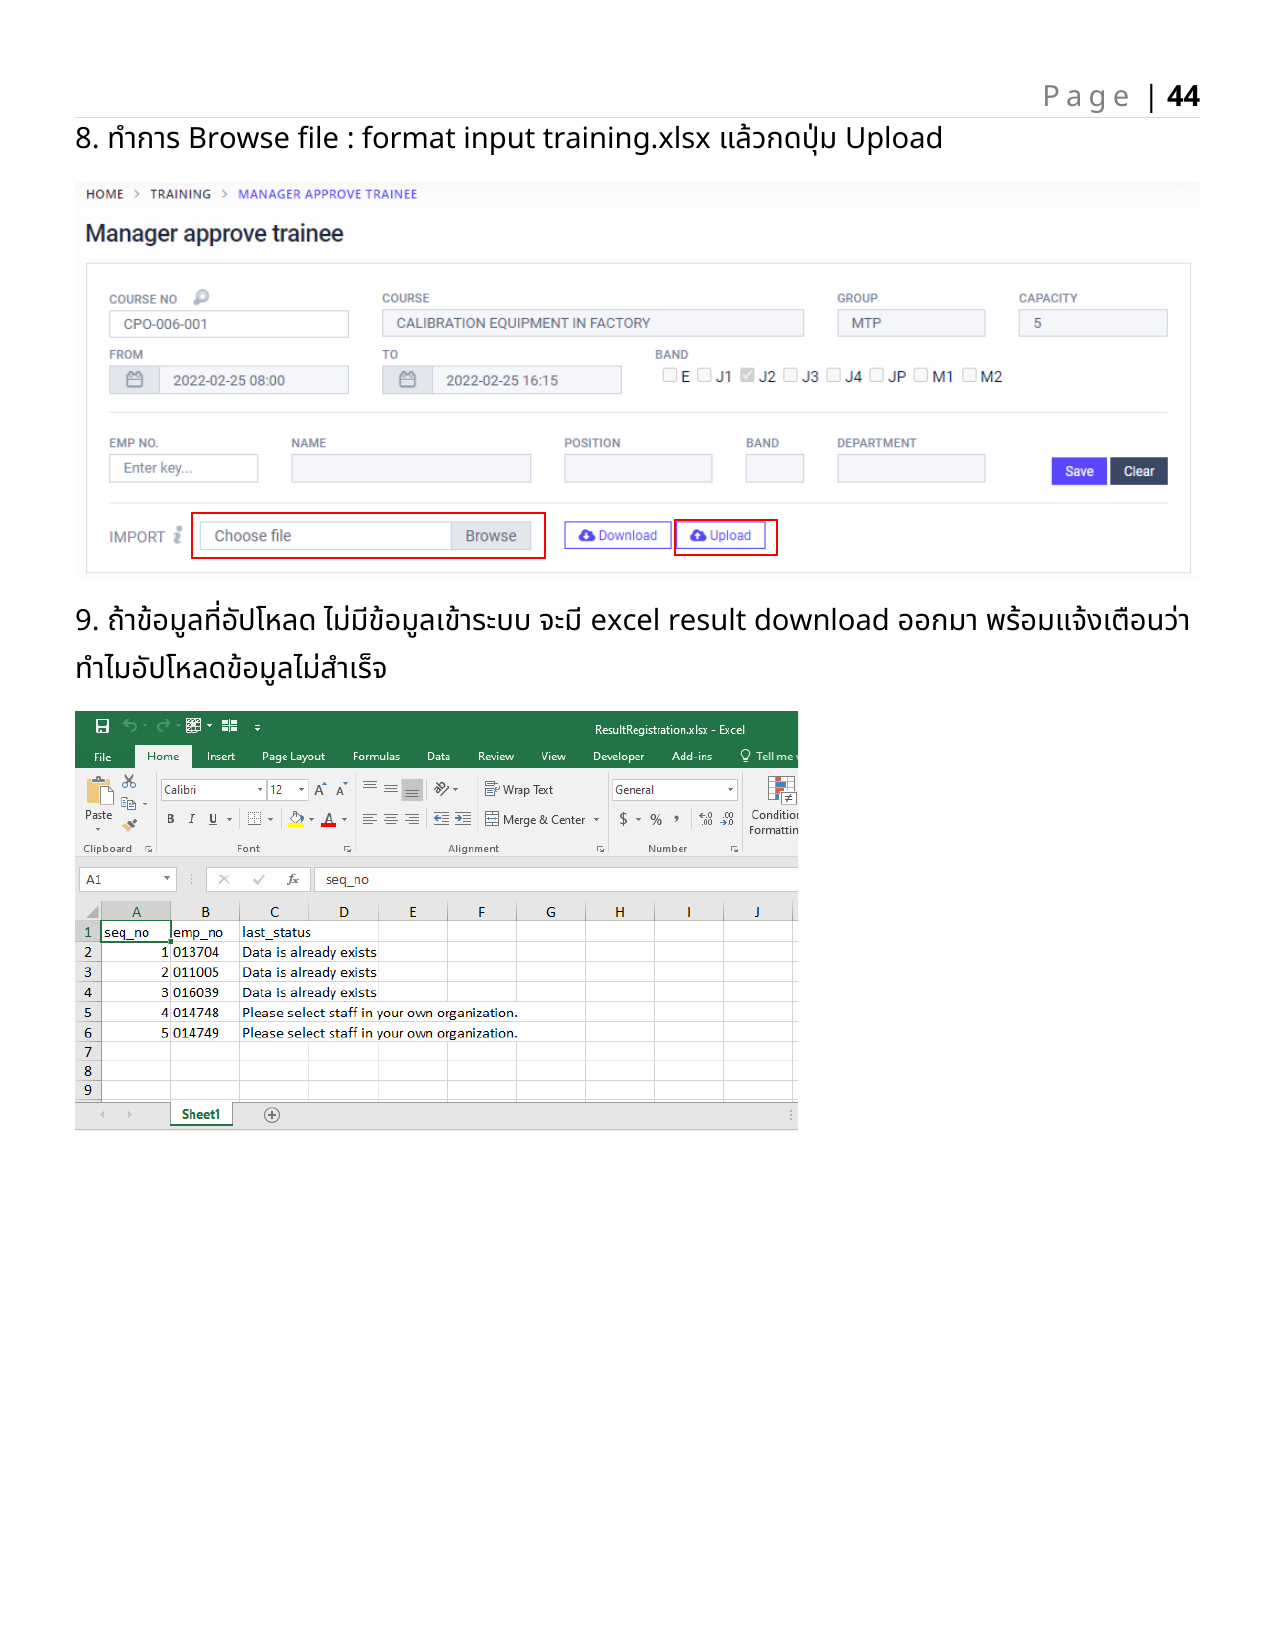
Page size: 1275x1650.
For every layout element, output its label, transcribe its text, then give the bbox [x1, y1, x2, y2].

picture [75, 711, 799, 1131]
picture [75, 182, 1200, 580]
text 8. ทำการ Browse file : format input training.xlsx แล้วกดปุ่ม Upload [75, 118, 1200, 162]
text 9. ถ้าข้อมูลที่อัปโหลด ไม่มีข้อมูลเข้าระบบ จะมี excel result download ออกมา พร้อมแจ้งเตือนว่าทำไมอัปโหลดข้อมูลไม่สำเร็จ [75, 599, 1200, 691]
